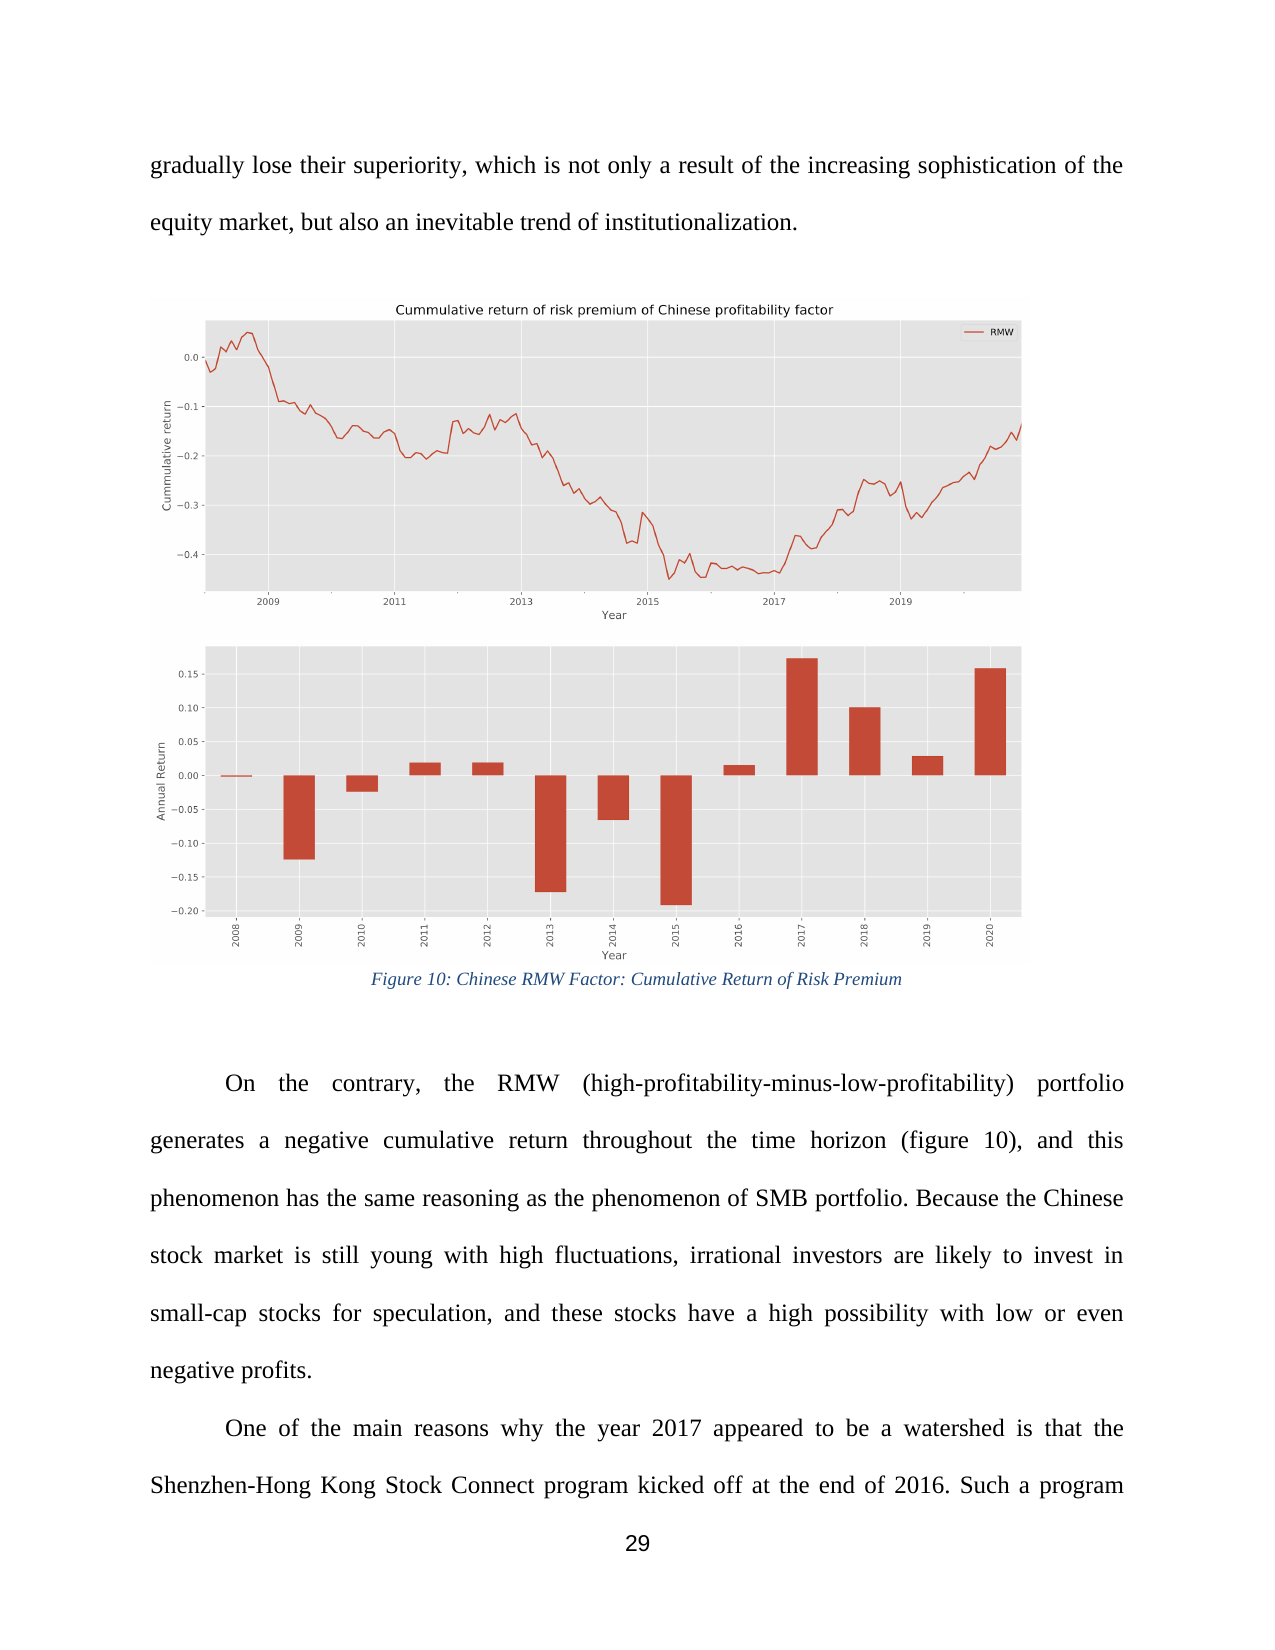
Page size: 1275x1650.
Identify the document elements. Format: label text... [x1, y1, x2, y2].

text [150, 1413, 1125, 1499]
text On the contrary, the RMW (high-profitability-minus-low-profitability) portfolio generates a negative cumulative return throughout the time horizon (figure 10), and this phenomenon has the same reasoning as the phenomenon of SMB portfolio. Because the Chinese stock market is still young with high fluctuations, irrational investors are likely to invest in small-cap stocks for speculation, and these stocks have a high possibility with low or even negative profits. [150, 1068, 1125, 1384]
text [150, 150, 1125, 236]
text Figure 10: Chinese RMW Factor: Cumulative Return of Risk Premium [150, 968, 1125, 989]
picture [150, 298, 1031, 964]
